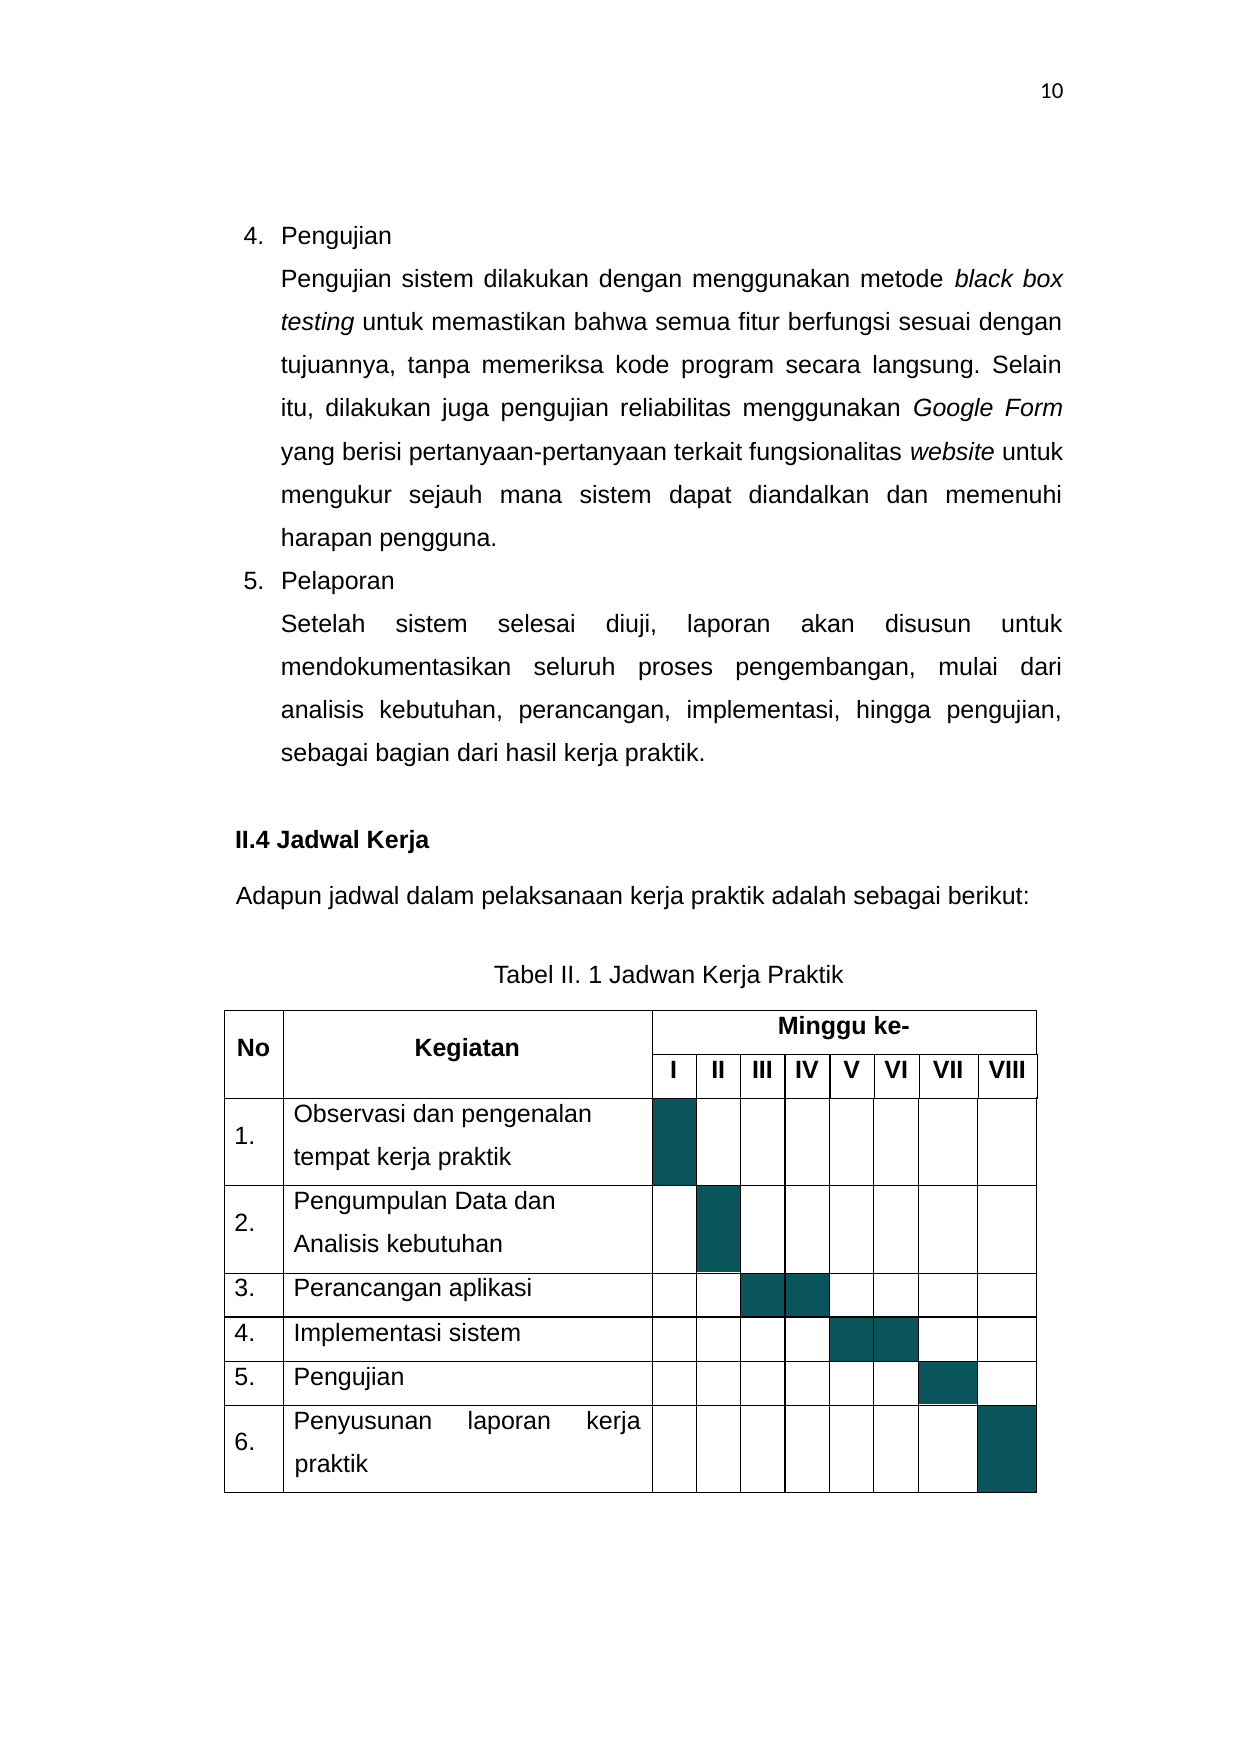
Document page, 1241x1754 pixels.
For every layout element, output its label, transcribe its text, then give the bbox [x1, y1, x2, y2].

table_cell [919, 1362, 977, 1404]
table_header No [225, 1011, 283, 1098]
table_cell [874, 1406, 918, 1492]
table_cell [978, 1186, 1036, 1272]
table_cell [697, 1099, 740, 1185]
table_cell [978, 1318, 1036, 1361]
table_cell [741, 1274, 784, 1316]
table_cell [697, 1186, 740, 1272]
table_cell [697, 1274, 740, 1316]
table_cell [653, 1186, 696, 1272]
list Pelaporan [243, 566, 1063, 595]
table_cell [919, 1406, 977, 1492]
table_cell [741, 1099, 784, 1185]
table_cell [225, 1186, 283, 1272]
table_cell [830, 1274, 873, 1316]
table_header Kegiatan [284, 1011, 652, 1098]
table_cell [653, 1362, 696, 1404]
table_cell Implementasi sistem [284, 1318, 652, 1361]
table_cell [786, 1362, 829, 1404]
table_cell [225, 1274, 283, 1316]
table_cell [786, 1274, 829, 1316]
table_cell Pengumpulan Data dan Analisis kebutuhan [284, 1186, 652, 1272]
table_cell [653, 1274, 696, 1316]
table_cell [919, 1318, 977, 1361]
table_cell [919, 1099, 977, 1185]
table_cell [741, 1362, 784, 1404]
table_cell [830, 1362, 873, 1404]
table_cell Pengujian [284, 1362, 652, 1404]
table_cell [830, 1099, 873, 1185]
table_cell [874, 1274, 918, 1316]
subtitle II.4 Jadwal Kerja [235, 826, 854, 854]
table_cell [225, 1099, 283, 1185]
table_cell [653, 1318, 696, 1361]
table_cell [978, 1274, 1036, 1316]
table_cell [786, 1406, 829, 1492]
table_cell IV [786, 1055, 829, 1098]
table_header Minggu ke- [653, 1011, 1036, 1054]
table_cell [830, 1186, 873, 1272]
table_cell VIII [979, 1055, 1037, 1098]
table_cell [653, 1099, 696, 1185]
table_cell I [653, 1055, 696, 1098]
table_cell [225, 1362, 283, 1404]
table_cell [653, 1406, 696, 1492]
table_cell [697, 1406, 740, 1492]
table_cell [978, 1406, 1036, 1492]
text Adapun jadwal dalam pelaksanaan kerja praktik adalah sebagai berikut: [236, 881, 1063, 909]
table_cell V [831, 1055, 874, 1098]
table_cell [874, 1362, 918, 1404]
table_cell III [741, 1055, 784, 1098]
table_cell [978, 1099, 1036, 1185]
table_cell [741, 1186, 784, 1272]
table_cell VI [875, 1055, 919, 1098]
table_cell [830, 1318, 873, 1361]
table_cell [919, 1274, 977, 1316]
list Setelah sistem selesai diuji, laporan akan disusun untuk mendokumentasikan seluruh proses pengembangan, mulai dari analisis kebutuhan, perancangan, implementasi, hingga pengujian, sebagai bagian dari hasil kerja praktik. [281, 609, 1063, 767]
list Pengujian [243, 221, 1063, 250]
table_cell [697, 1362, 740, 1404]
table_cell [225, 1318, 283, 1361]
table_cell [786, 1099, 829, 1185]
list Pengujian sistem dilakukan dengan menggunakan metode black box testing untuk memastikan bahwa semua fitur berfungsi sesuai dengan tujuannya, tanpa memeriksa kode program secara langsung. Selain itu, dilakukan juga pengujian reliabilitas menggunakan Google Form yang berisi pertanyaan-pertanyaan terkait fungsionalitas website untuk mengukur sejauh mana sistem dapat diandalkan dan memenuhi harapan pengguna. [281, 264, 1063, 552]
table_cell Penyusunan laporan kerja praktik [284, 1406, 652, 1492]
table_cell [225, 1406, 283, 1492]
table_cell Observasi dan pengenalan tempat kerja praktik [284, 1099, 652, 1185]
table_cell [874, 1186, 918, 1272]
table_cell [874, 1099, 918, 1185]
table_cell [874, 1318, 918, 1361]
table_cell [741, 1318, 784, 1361]
table_cell [786, 1318, 829, 1361]
table_cell [786, 1186, 829, 1272]
table_cell [741, 1406, 784, 1492]
table_cell Perancangan aplikasi [284, 1274, 652, 1316]
table_cell [978, 1362, 1036, 1404]
table_cell [697, 1318, 740, 1361]
table_cell [830, 1406, 873, 1492]
table_cell VII [920, 1055, 978, 1098]
table_cell [919, 1186, 977, 1272]
table_cell II [697, 1055, 740, 1098]
text Tabel II. 1 Jadwan Kerja Praktik [494, 960, 844, 989]
